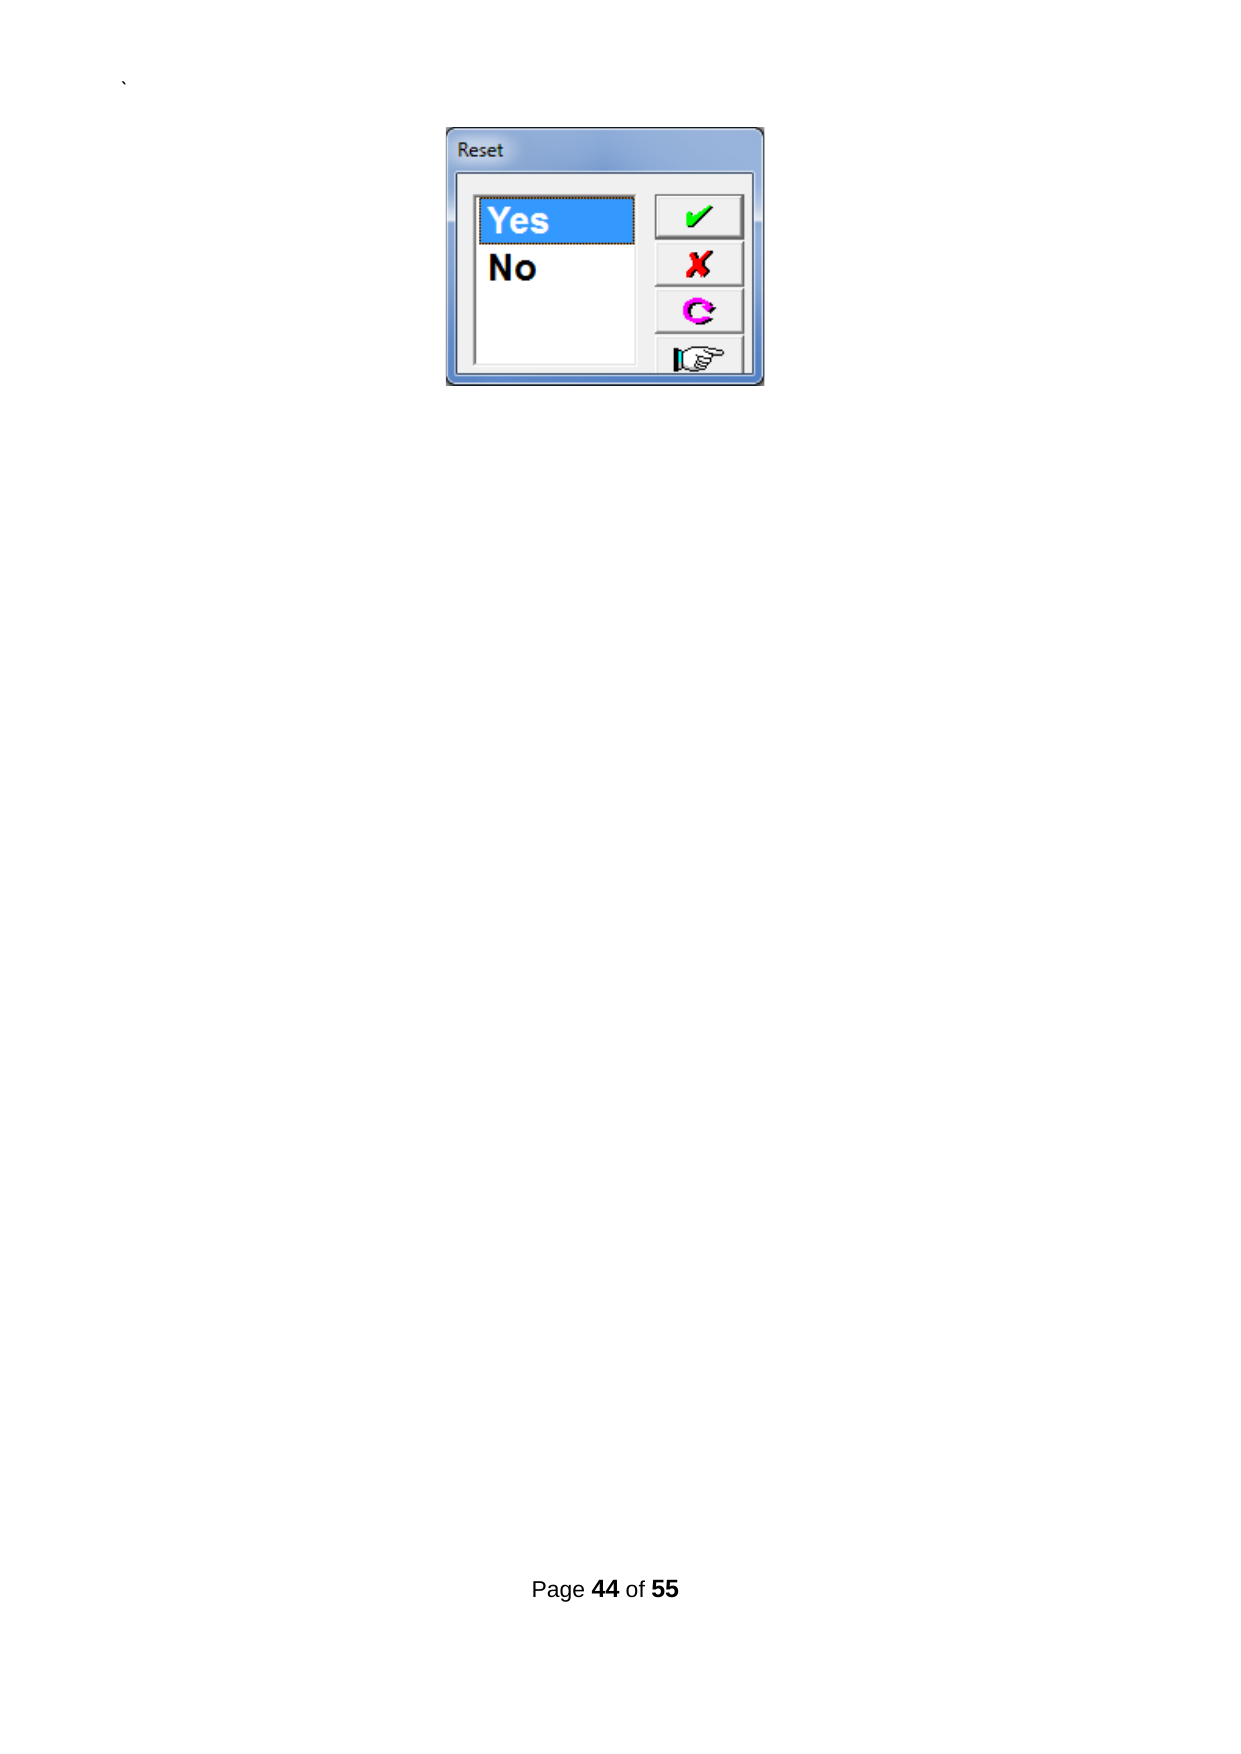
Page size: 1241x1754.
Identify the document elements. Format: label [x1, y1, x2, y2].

picture [445, 127, 765, 386]
